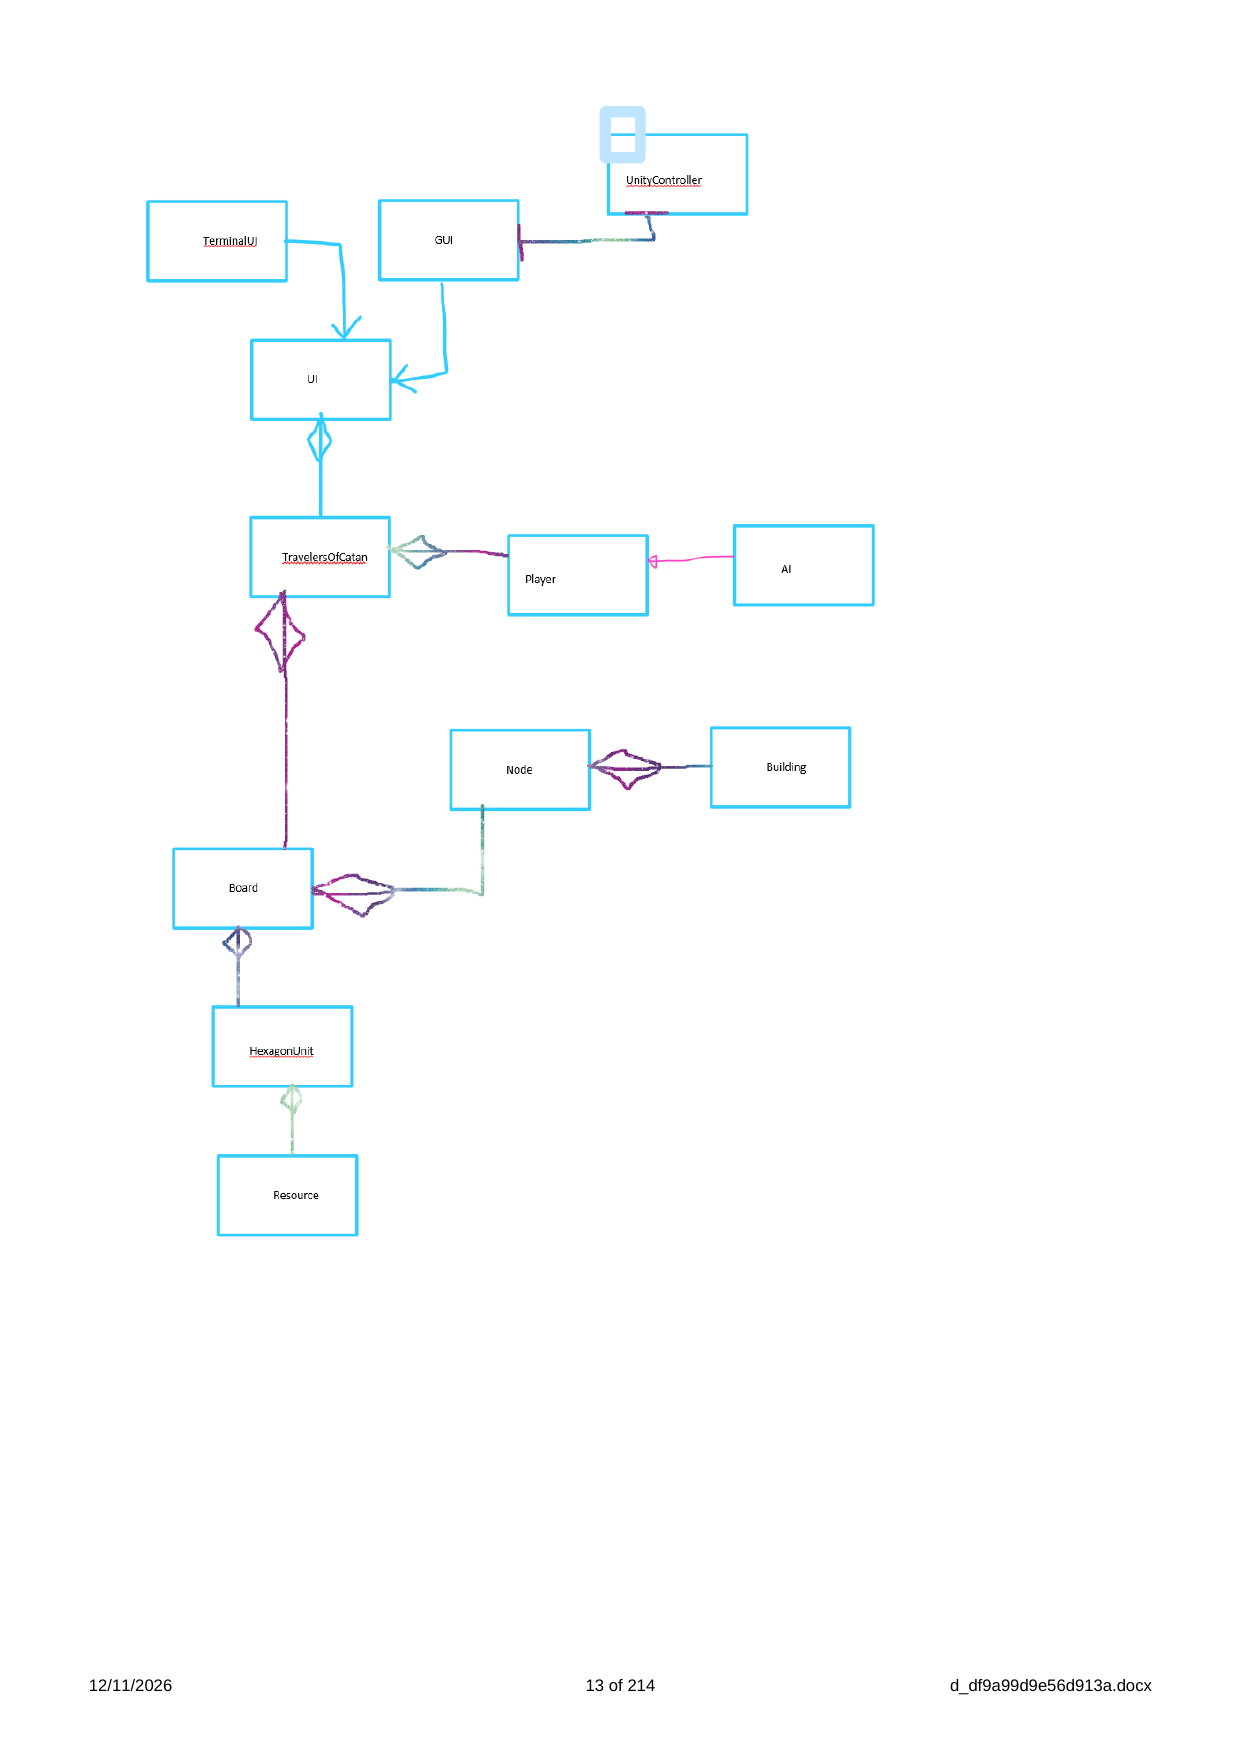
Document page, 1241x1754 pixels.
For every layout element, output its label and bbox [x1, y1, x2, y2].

picture [130, 90, 968, 1245]
